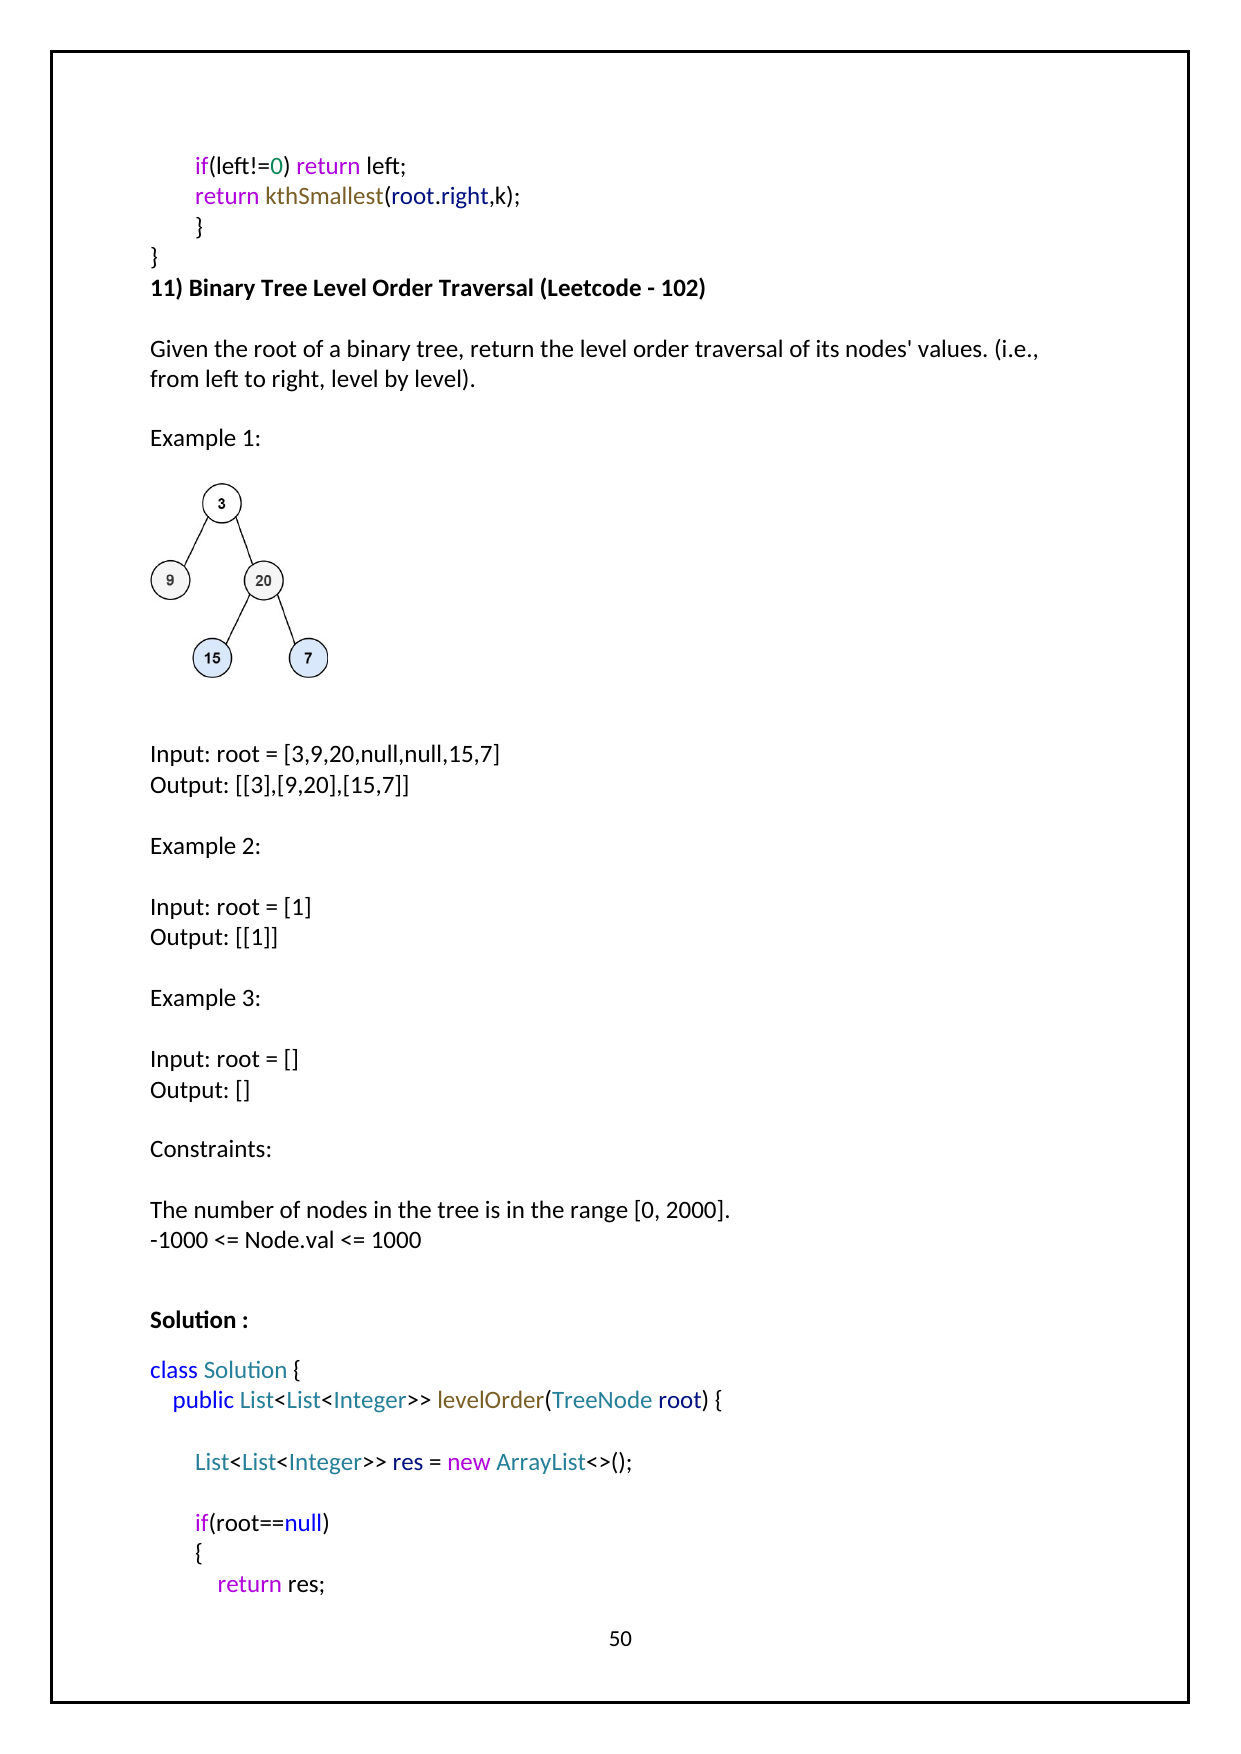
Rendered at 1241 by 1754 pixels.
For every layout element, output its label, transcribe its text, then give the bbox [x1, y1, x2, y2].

text class Solution { [150, 1354, 1090, 1384]
text Example 3: [150, 983, 1090, 1013]
picture [150, 483, 328, 678]
text -1000 <= Node.val <= 1000 [150, 1224, 1090, 1255]
text if(left!=0) return left; [150, 150, 1090, 181]
text { [150, 1537, 1090, 1568]
text Input: root = [] [150, 1044, 1090, 1074]
text return res; [150, 1568, 1090, 1598]
text Constraints: [150, 1133, 1090, 1163]
text Given the root of a binary tree, return the level order traversal of its nodes' values. (i.e., from left to right, level by level). [150, 333, 1090, 394]
text } [150, 211, 1090, 242]
text if(root==null) [150, 1507, 1090, 1537]
text public List<List<Integer>> levelOrder(TreeNode root) { [150, 1384, 1090, 1415]
text Output: [[3],[9,20],[15,7]] [150, 769, 1090, 799]
text Input: root = [3,9,20,null,null,15,7] [150, 738, 1090, 769]
text } [150, 242, 1090, 272]
text Output: [[1]] [150, 922, 1090, 952]
text List<List<Integer>> res = new ArrayList<>(); [150, 1446, 1090, 1476]
text return kthSmallest(root.right,k); [150, 181, 1090, 211]
text Input: root = [1] [150, 891, 1090, 922]
text 11) Binary Tree Level Order Traversal (Leetcode - 102) [150, 272, 1090, 303]
text Example 2: [150, 830, 1090, 861]
text Solution : [150, 1304, 1090, 1335]
text Output: [] [150, 1074, 1090, 1105]
text The number of nodes in the tree is in the range [0, 2000]. [150, 1194, 1090, 1224]
text Example 1: [150, 422, 1090, 453]
